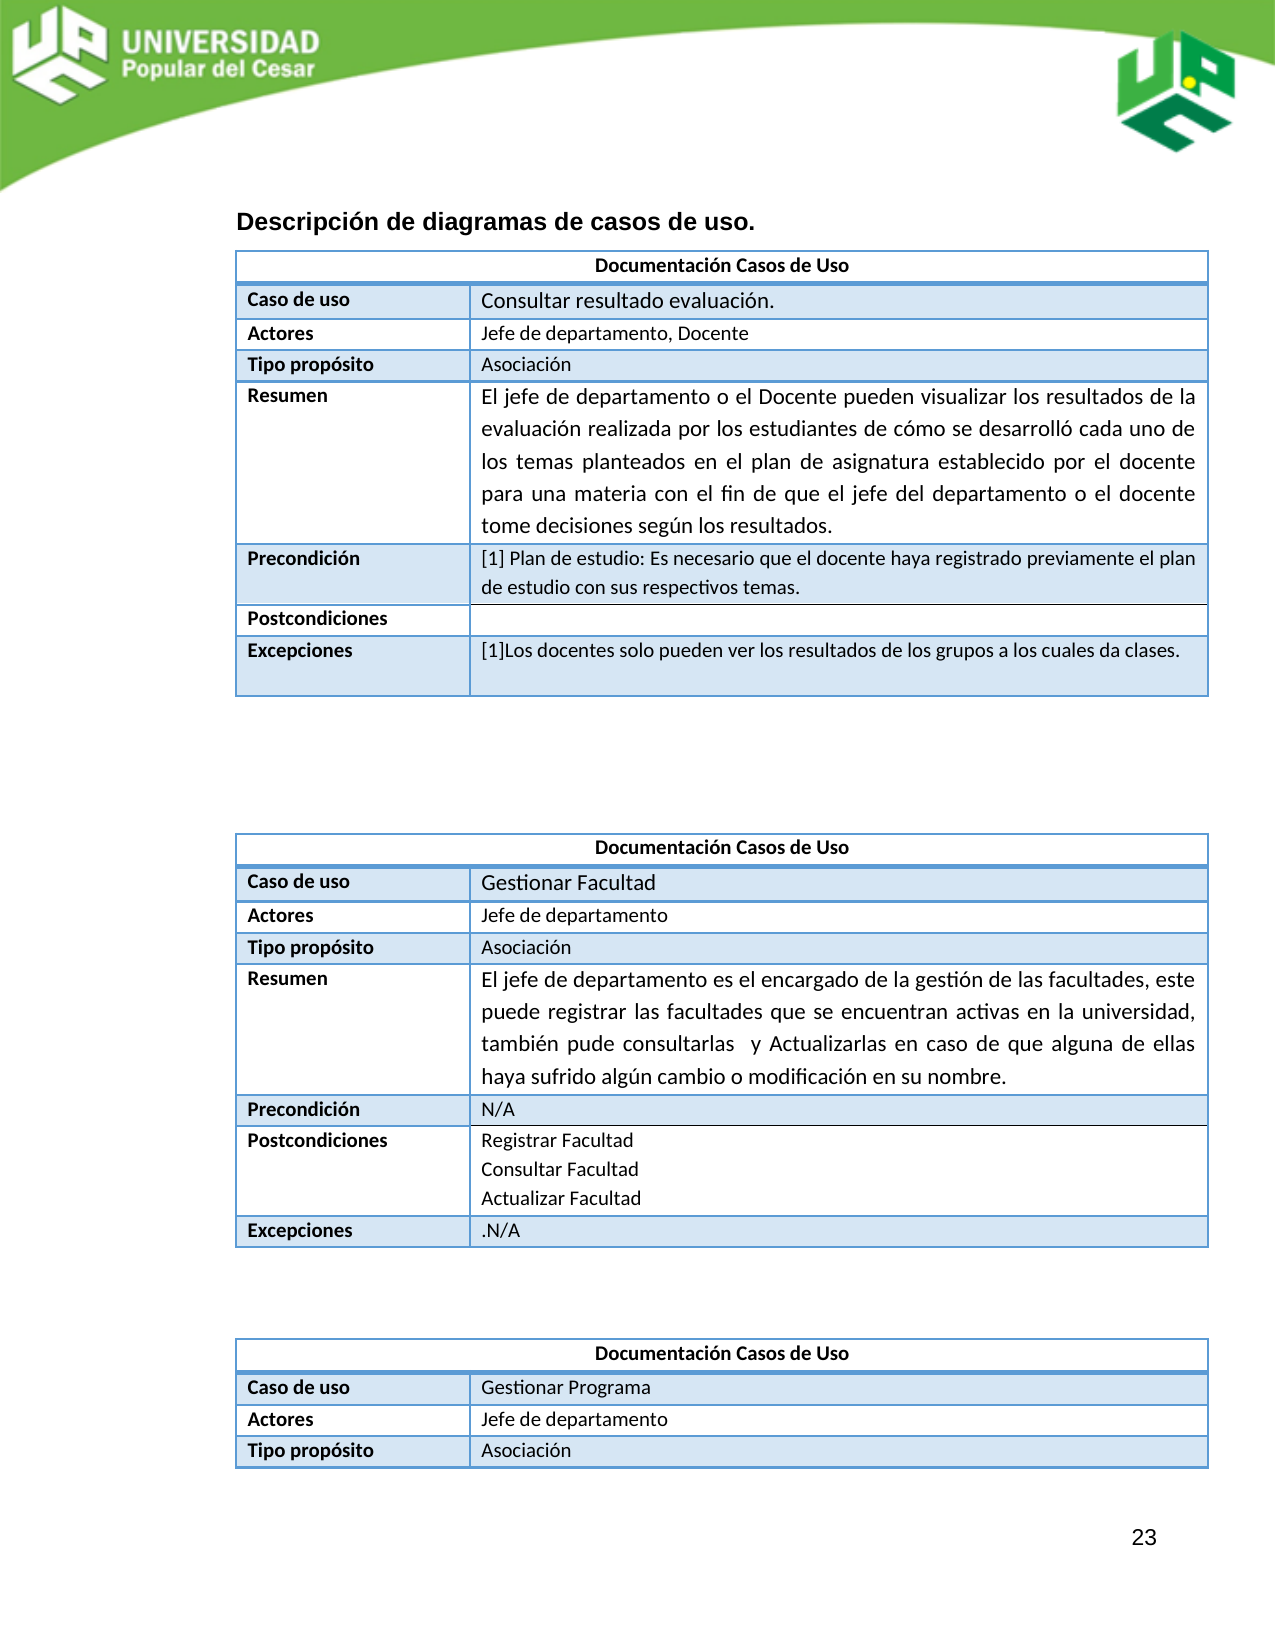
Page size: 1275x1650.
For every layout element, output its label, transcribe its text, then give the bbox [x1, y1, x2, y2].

table_cell Excepciones [237, 637, 469, 695]
table_cell Asociación [471, 351, 1207, 380]
table_cell Precondición [237, 545, 469, 603]
table_cell El jefe de departamento o el Docente pueden visualizar los resultados de la evaluación realizada por los estudiantes de cómo se desarrolló cada uno de los temas planteados en el plan de asignatura establecido por el docente para una materia con el fin de que el jefe del departamento o el docente tome decisiones según los resultados. [471, 383, 1207, 543]
picture [0, 0, 1275, 193]
table_header Documentación Casos de Uso [237, 1340, 1207, 1370]
table_cell Tipo propósito [237, 1437, 469, 1466]
table_cell Jefe de departamento [471, 1406, 1207, 1435]
table_cell Asociación [471, 934, 1207, 963]
table_header Documentación Casos de Uso [237, 835, 1207, 864]
table_cell Consultar resultado evaluación. [471, 286, 1207, 318]
table_cell Actores [237, 903, 469, 932]
table_cell Jefe de departamento, Docente [471, 320, 1207, 349]
table_cell Caso de uso [237, 1375, 469, 1404]
table_cell [1]Los docentes solo pueden ver los resultados de los grupos a los cuales da clases. [471, 637, 1207, 695]
table_header Documentación Casos de Uso [237, 252, 1207, 281]
table_cell Registrar Facultad Consultar Facultad Actualizar Facultad [471, 1126, 1207, 1215]
table_cell Postcondiciones [237, 1127, 469, 1215]
table_cell Caso de uso [237, 286, 469, 318]
table_cell N/A [471, 1096, 1207, 1125]
table_cell Gestionar Programa [471, 1375, 1207, 1404]
subtitle Descripción de diagramas de casos de uso. [236, 177, 1157, 235]
table_cell Caso de uso [237, 869, 469, 900]
table_cell Actores [237, 320, 469, 349]
table_cell Tipo propósito [237, 351, 469, 380]
table_cell Resumen [237, 965, 469, 1094]
table_cell Resumen [237, 383, 469, 543]
table_cell El jefe de departamento es el encargado de la gestión de las facultades, este puede registrar las facultades que se encuentran activas en la universidad, también pude consultarlas y Actualizarlas en caso de que alguna de ellas haya sufrido algún cambio o modificación en su nombre. [471, 965, 1207, 1094]
table_cell [471, 605, 1207, 635]
table_cell Postcondiciones [237, 606, 469, 635]
table_cell Jefe de departamento [471, 903, 1207, 932]
table_cell Actores [237, 1406, 469, 1435]
table_cell .N/A [471, 1217, 1207, 1246]
table_cell [1] Plan de estudio: Es necesario que el docente haya registrado previamente el plan de estudio con sus respectivos temas. [471, 545, 1207, 603]
table_cell Excepciones [237, 1217, 469, 1246]
table_cell Precondición [237, 1096, 469, 1125]
table_cell Gestionar Facultad [471, 869, 1207, 900]
table_cell Asociación [471, 1437, 1207, 1466]
table_cell Tipo propósito [237, 934, 469, 963]
